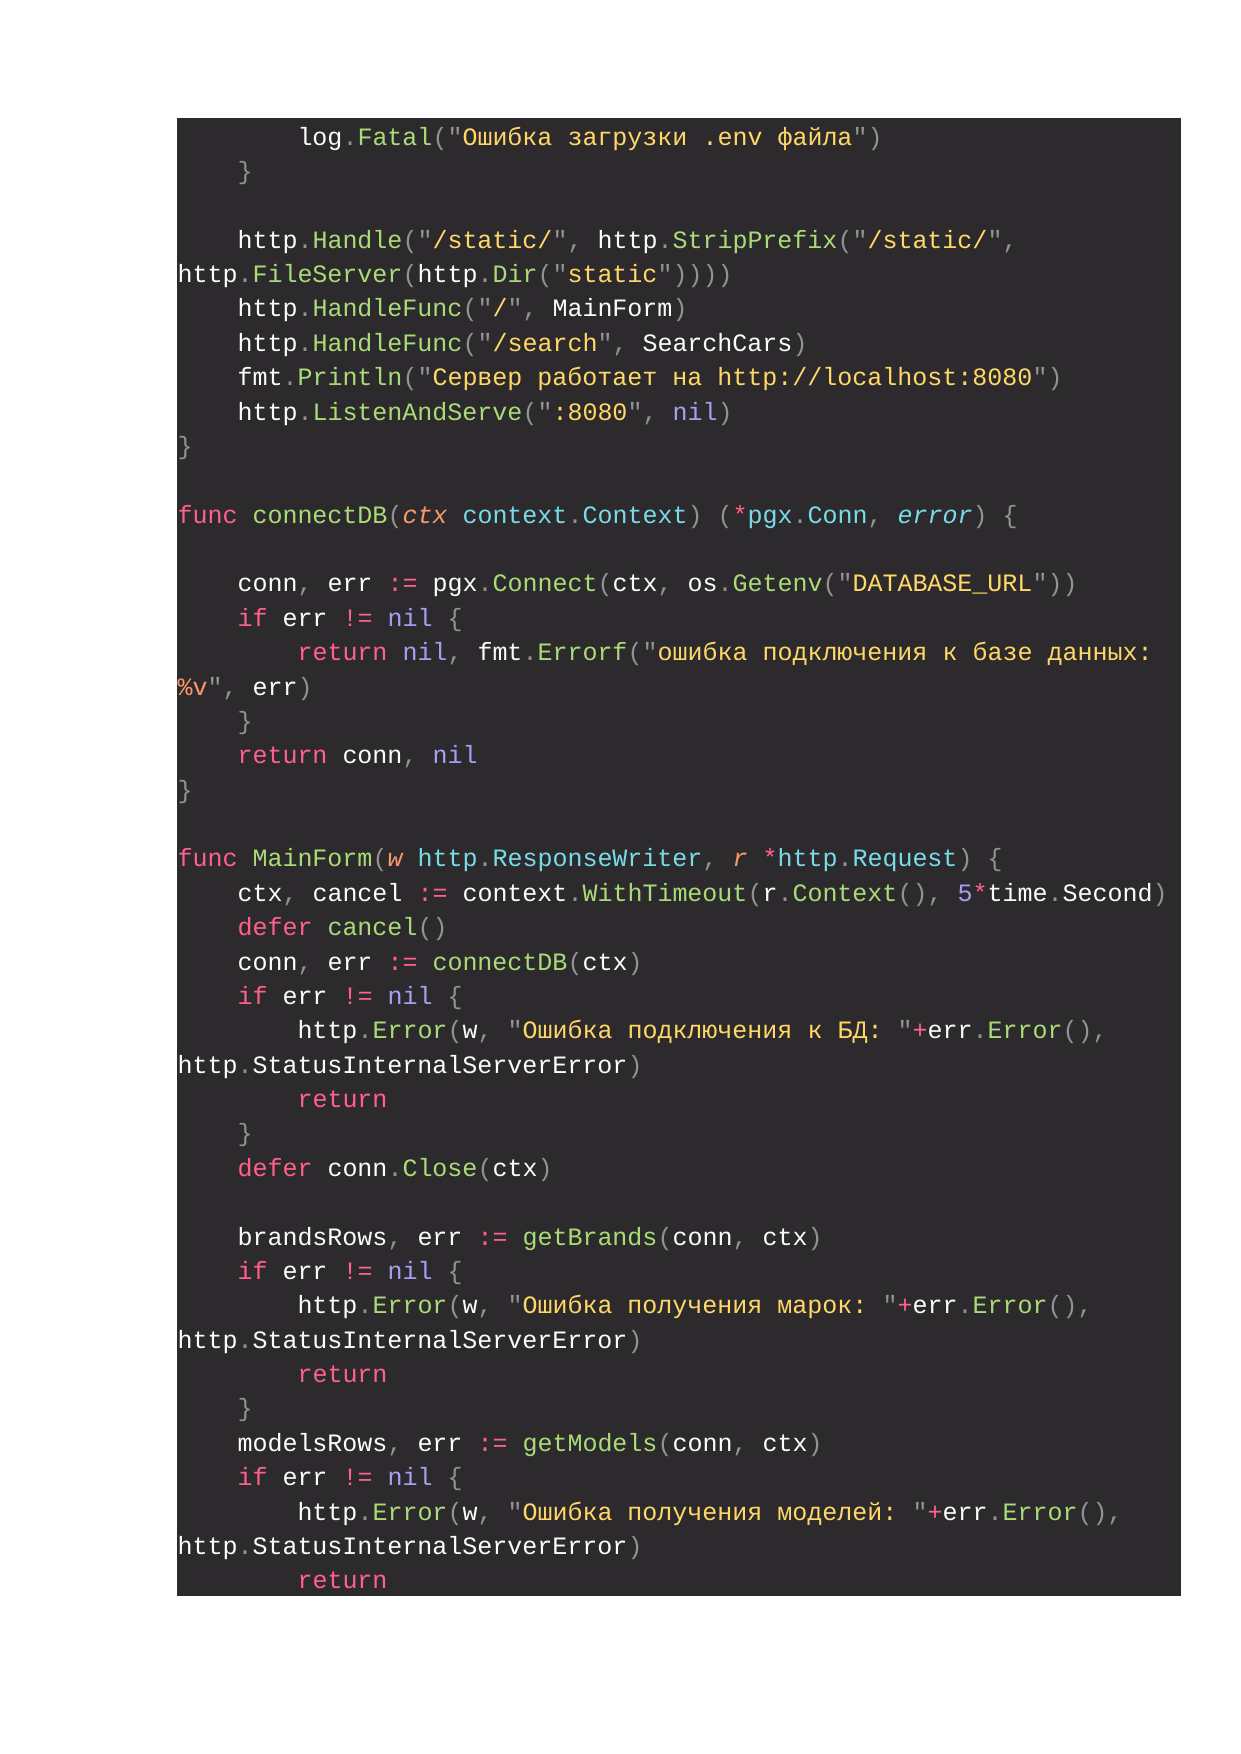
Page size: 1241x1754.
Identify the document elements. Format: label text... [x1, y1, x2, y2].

text fmt.Println("Сервер работает на http://localhost:8080") [177, 359, 1181, 393]
text } [177, 152, 1181, 187]
text brandsRows, err := getBrands(conn, ctx) [177, 1218, 1181, 1252]
text http.Error(w, "Ошибка подключения к БД: "+err.Error(), http.StatusInternalServerError) [177, 1012, 1181, 1081]
text return conn, nil [177, 737, 1181, 771]
text return [177, 1356, 1181, 1390]
text http.Error(w, "Ошибка получения моделей: "+err.Error(), http.StatusInternalServerError) [177, 1493, 1181, 1562]
text conn, err := connectDB(ctx) [177, 943, 1181, 977]
text return [177, 1562, 1181, 1596]
text func MainForm(w http.ResponseWriter, r *http.Request) { [177, 840, 1181, 874]
text } [177, 1390, 1181, 1424]
text log.Fatal("Ошибка загрузки .env файла") [177, 118, 1181, 152]
text http.ListenAndServe(":8080", nil) [177, 393, 1181, 427]
text } [177, 1115, 1181, 1149]
text defer conn.Close(ctx) [177, 1149, 1181, 1184]
text if err != nil { [177, 1252, 1181, 1287]
text http.HandleFunc("/search", SearchCars) [177, 324, 1181, 359]
text func connectDB(ctx context.Context) (*pgx.Conn, error) { [177, 496, 1181, 531]
text } [177, 702, 1181, 737]
text http.Handle("/static/", http.StripPrefix("/static/", http.FileServer(http.Dir("static")))) [177, 221, 1181, 290]
text if err != nil { [177, 977, 1181, 1012]
text if err != nil { [177, 1459, 1181, 1493]
text defer cancel() [177, 909, 1181, 943]
text ctx, cancel := context.WithTimeout(r.Context(), 5*time.Second) [177, 874, 1181, 909]
text if err != nil { [177, 599, 1181, 634]
text conn, err := pgx.Connect(ctx, os.Getenv("DATABASE_URL")) [177, 565, 1181, 599]
text http.Error(w, "Ошибка получения марок: "+err.Error(), http.StatusInternalServerError) [177, 1287, 1181, 1356]
text http.HandleFunc("/", MainForm) [177, 290, 1181, 324]
text return [177, 1081, 1181, 1115]
text return nil, fmt.Errorf("ошибка подключения к базе данных: %v", err) [177, 634, 1181, 702]
text } [177, 427, 1181, 462]
text } [177, 771, 1181, 806]
text modelsRows, err := getModels(conn, ctx) [177, 1424, 1181, 1459]
